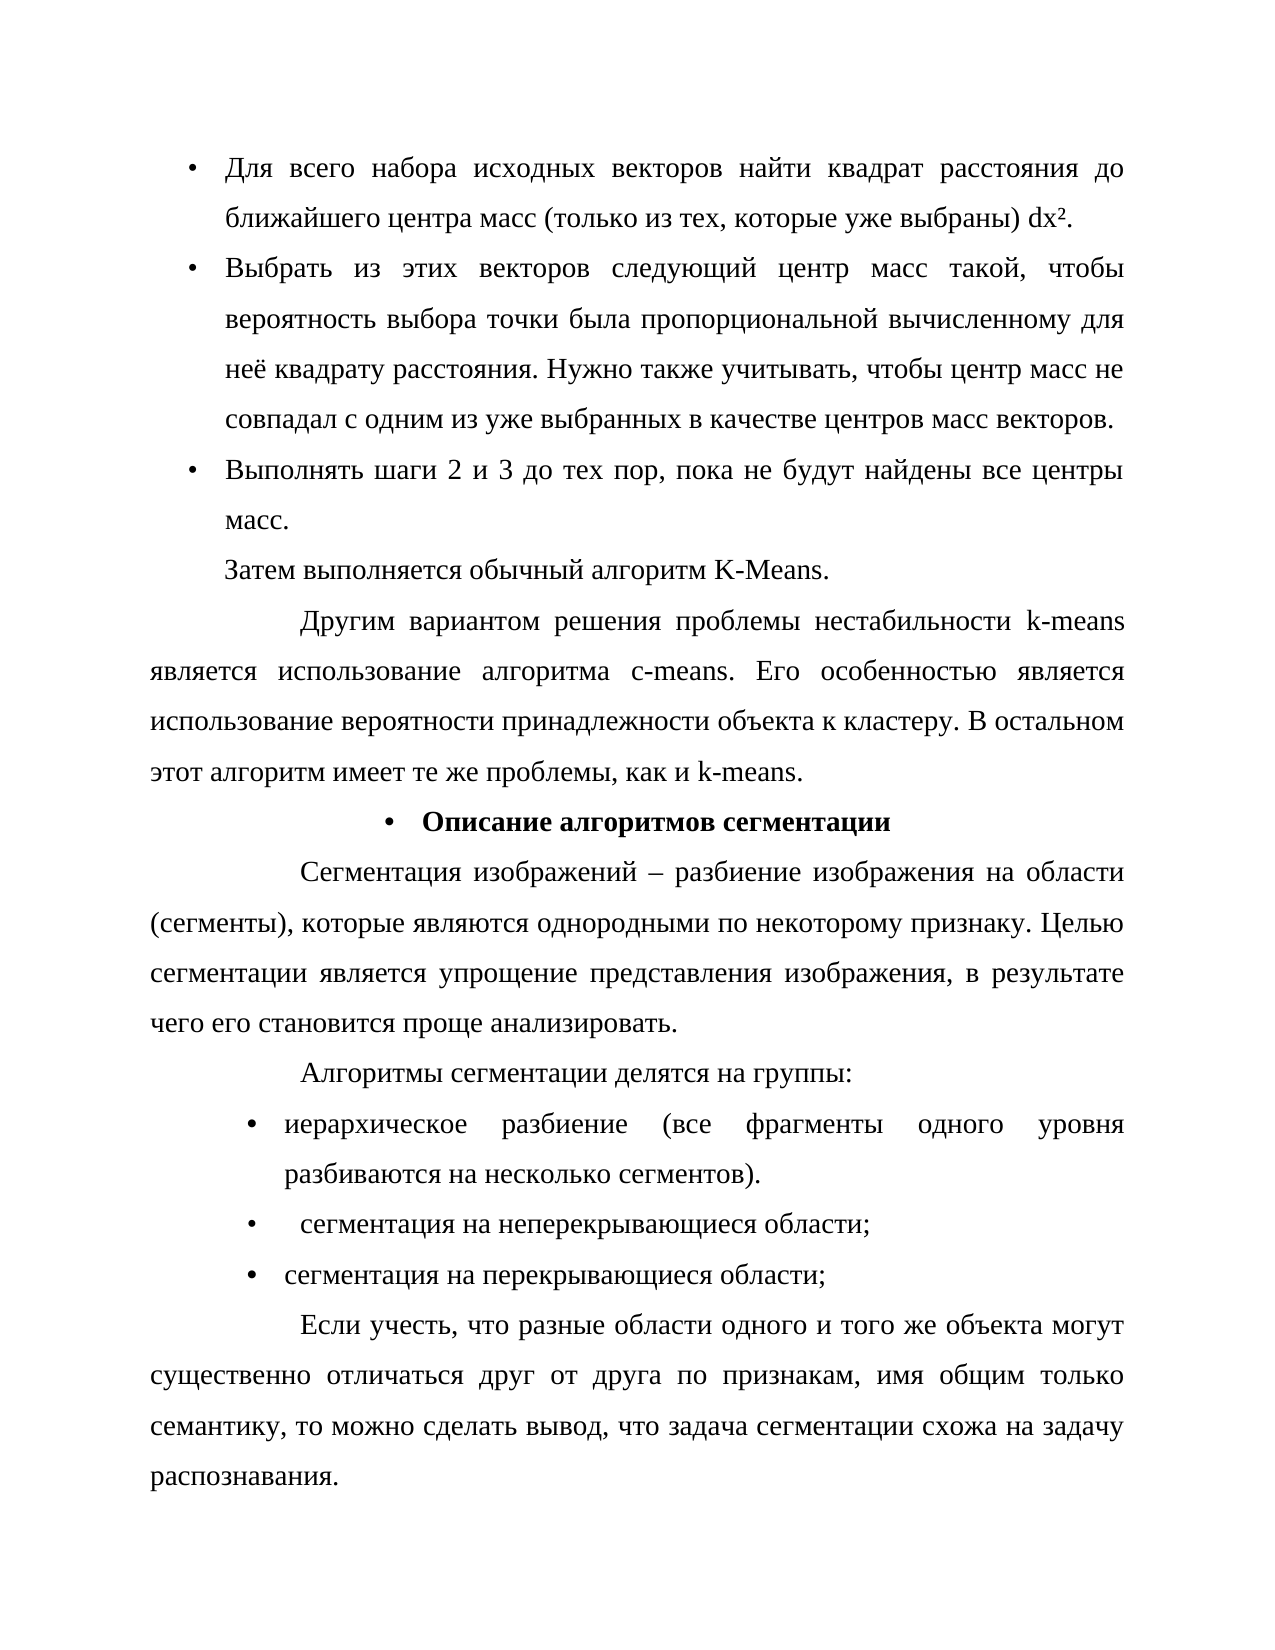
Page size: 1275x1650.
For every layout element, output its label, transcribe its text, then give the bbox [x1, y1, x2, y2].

text Другим вариантом решения проблемы нестабильности k-means является использование алгоритма c-means. Его особенностью является использование вероятности принадлежности объекта к кластеру. В остальном этот алгоритм имеет те же проблемы, как и k-means. [150, 603, 1125, 787]
list иерархическое разбиение (все фрагменты одного уровня разбиваются на несколько сегментов). [247, 1106, 1125, 1190]
list Для всего набора исходных векторов найти квадрат расстояния до ближайшего центра масс (только из тех, которые уже выбраны) dx². [187, 150, 1125, 234]
text Если учесть, что разные области одного и того же объекта могут существенно отличаться друг от друга по признакам, имя общим только семантику, то можно сделать вывод, что задача сегментации схожа на задачу распознавания. [150, 1307, 1125, 1492]
text Алгоритмы сегментации делятся на группы: [150, 1056, 1125, 1089]
text Затем выполняется обычный алгоритм K-Means. [150, 552, 1125, 586]
text Сегментация изображений – разбиение изображения на области (сегменты), которые являются однородными по некоторому признаку. Целью сегментации является упрощение представления изображения, в результате чего его становится проще анализировать. [150, 854, 1125, 1039]
list сегментация на неперекрывающиеся области; [247, 1207, 1125, 1240]
list Выполнять шаги 2 и 3 до тех пор, пока не будут найдены все центры масс. [187, 452, 1125, 536]
list сегментация на перекрывающиеся области; [247, 1257, 1125, 1290]
list Описание алгоритмов сегментации [150, 804, 1125, 838]
list Выбрать из этих векторов следующий центр масс такой, чтобы вероятность выбора точки была пропорциональной вычисленному для неё квадрату расстояния. Нужно также учитывать, чтобы центр масс не совпадал с одним из уже выбранных в качестве центров масс векторов. [187, 251, 1125, 435]
